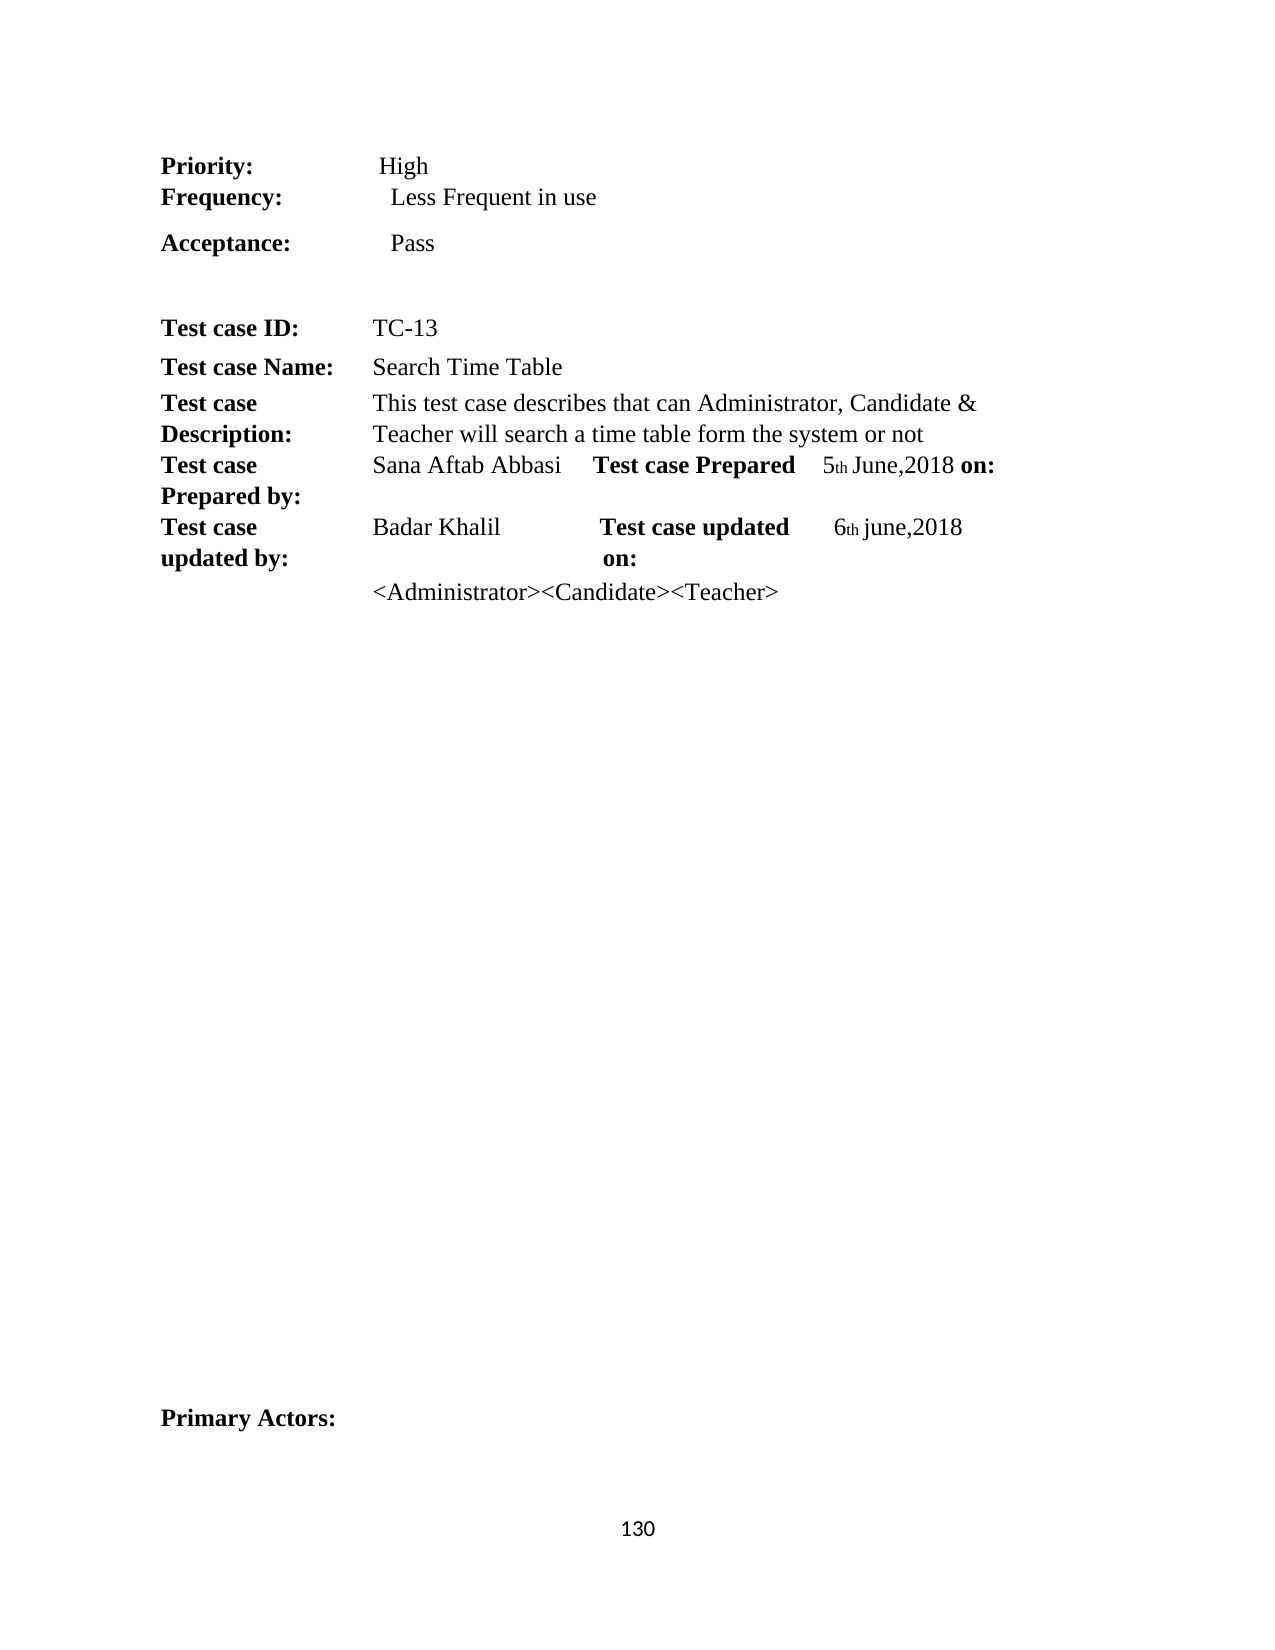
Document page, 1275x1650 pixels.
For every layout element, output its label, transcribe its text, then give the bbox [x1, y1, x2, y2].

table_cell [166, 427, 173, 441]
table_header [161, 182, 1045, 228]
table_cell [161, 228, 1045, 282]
subtitle Priority: High [161, 151, 1039, 179]
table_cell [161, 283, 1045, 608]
